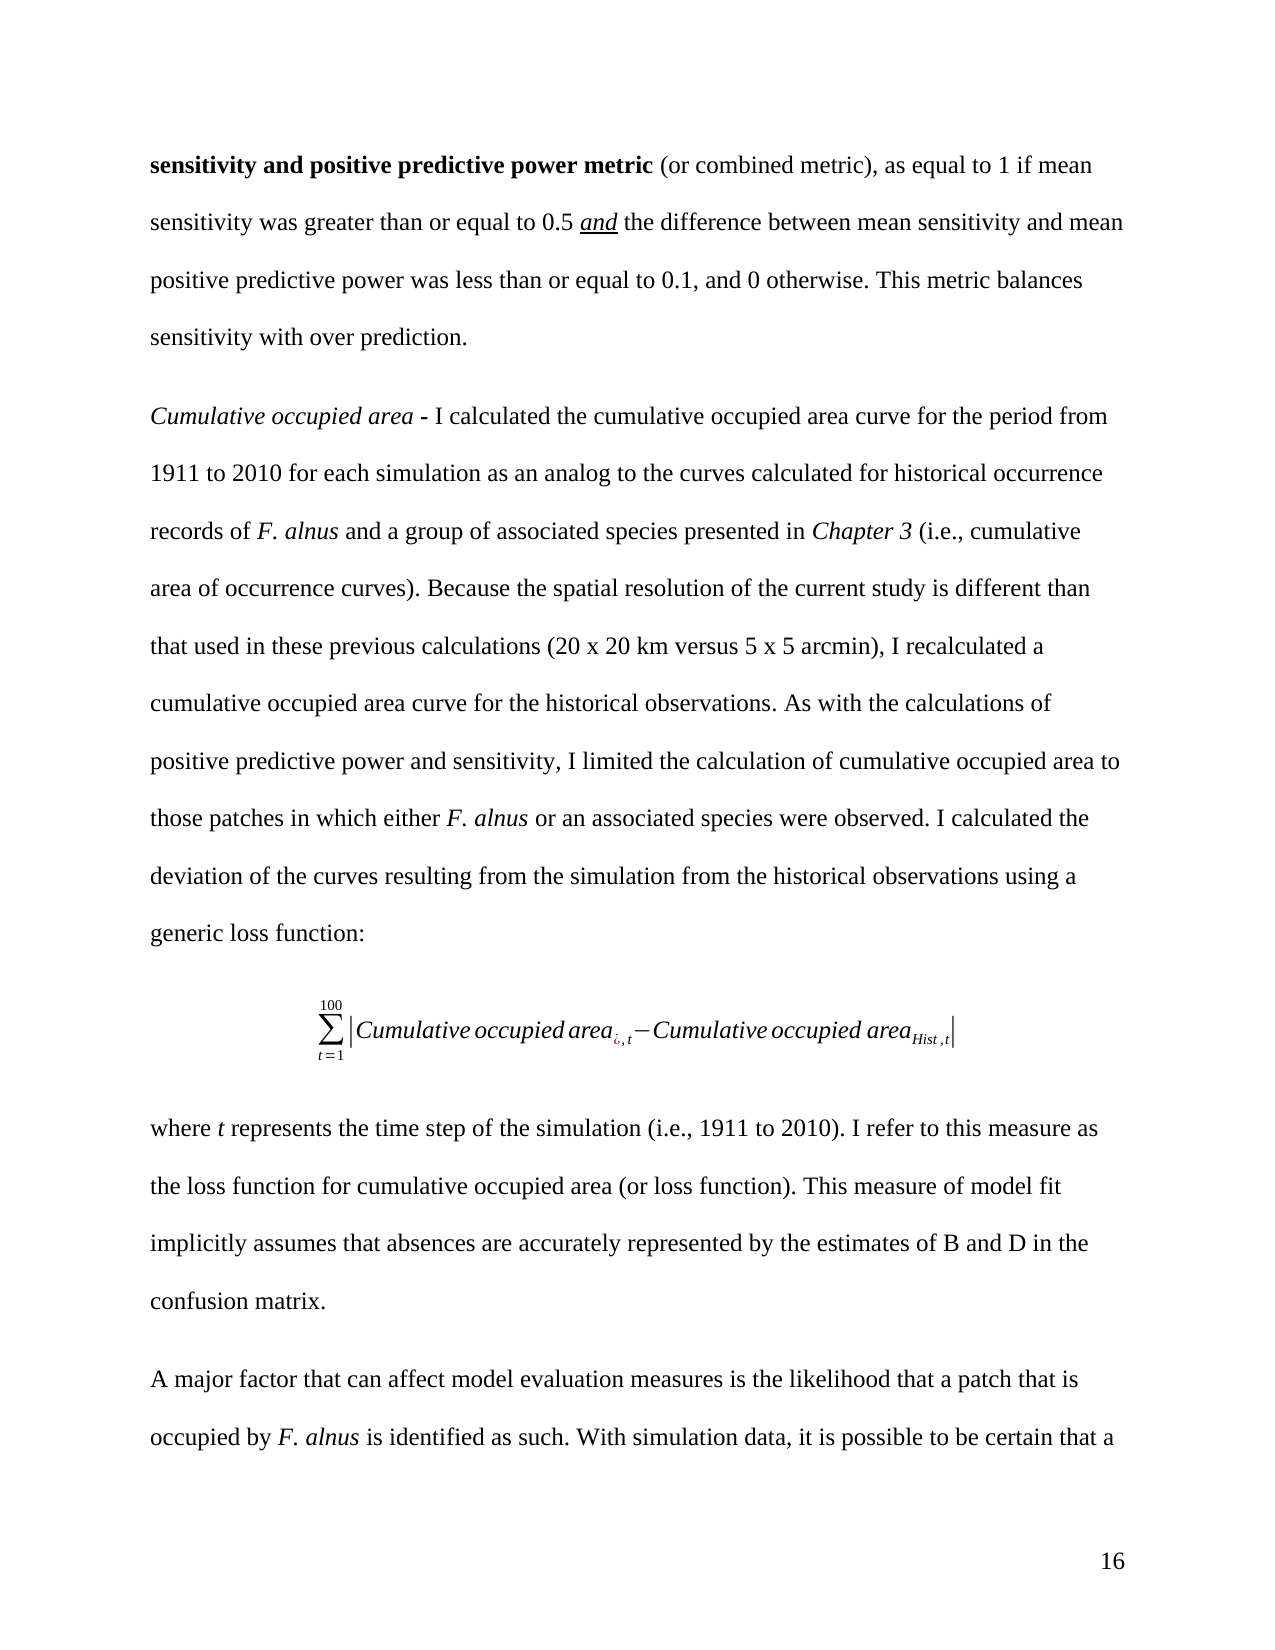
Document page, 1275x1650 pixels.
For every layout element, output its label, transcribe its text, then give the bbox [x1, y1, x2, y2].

text where t represents the time step of the simulation (i.e., 1911 to 2010). I refer to this measure as the loss function for cumulative occupied area (or loss function). This measure of model fit implicitly assumes that absences are accurately represented by the estimates of B and D in the confusion matrix. [150, 1113, 1125, 1315]
text Cumulative occupied area - I calculated the cumulative occupied area curve for the period from 1911 to 2010 for each simulation as an analog to the curves calculated for historical occurrence records of F. alnus and a group of associated species presented in Chapter 3 (i.e., cumulative area of occurrence curves). Because the spatial resolution of the current study is different than that used in these previous calculations (20 x 20 km versus 5 x 5 arcmin), I recalculated a cumulative occupied area curve for the historical observations. As with the calculations of positive predictive power and sensitivity, I limited the calculation of cumulative occupied area to those patches in which either F. alnus or an associated species were observed. I calculated the deviation of the curves resulting from the simulation from the historical observations using a generic loss function: [150, 401, 1125, 947]
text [150, 1364, 1125, 1451]
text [150, 150, 1125, 351]
